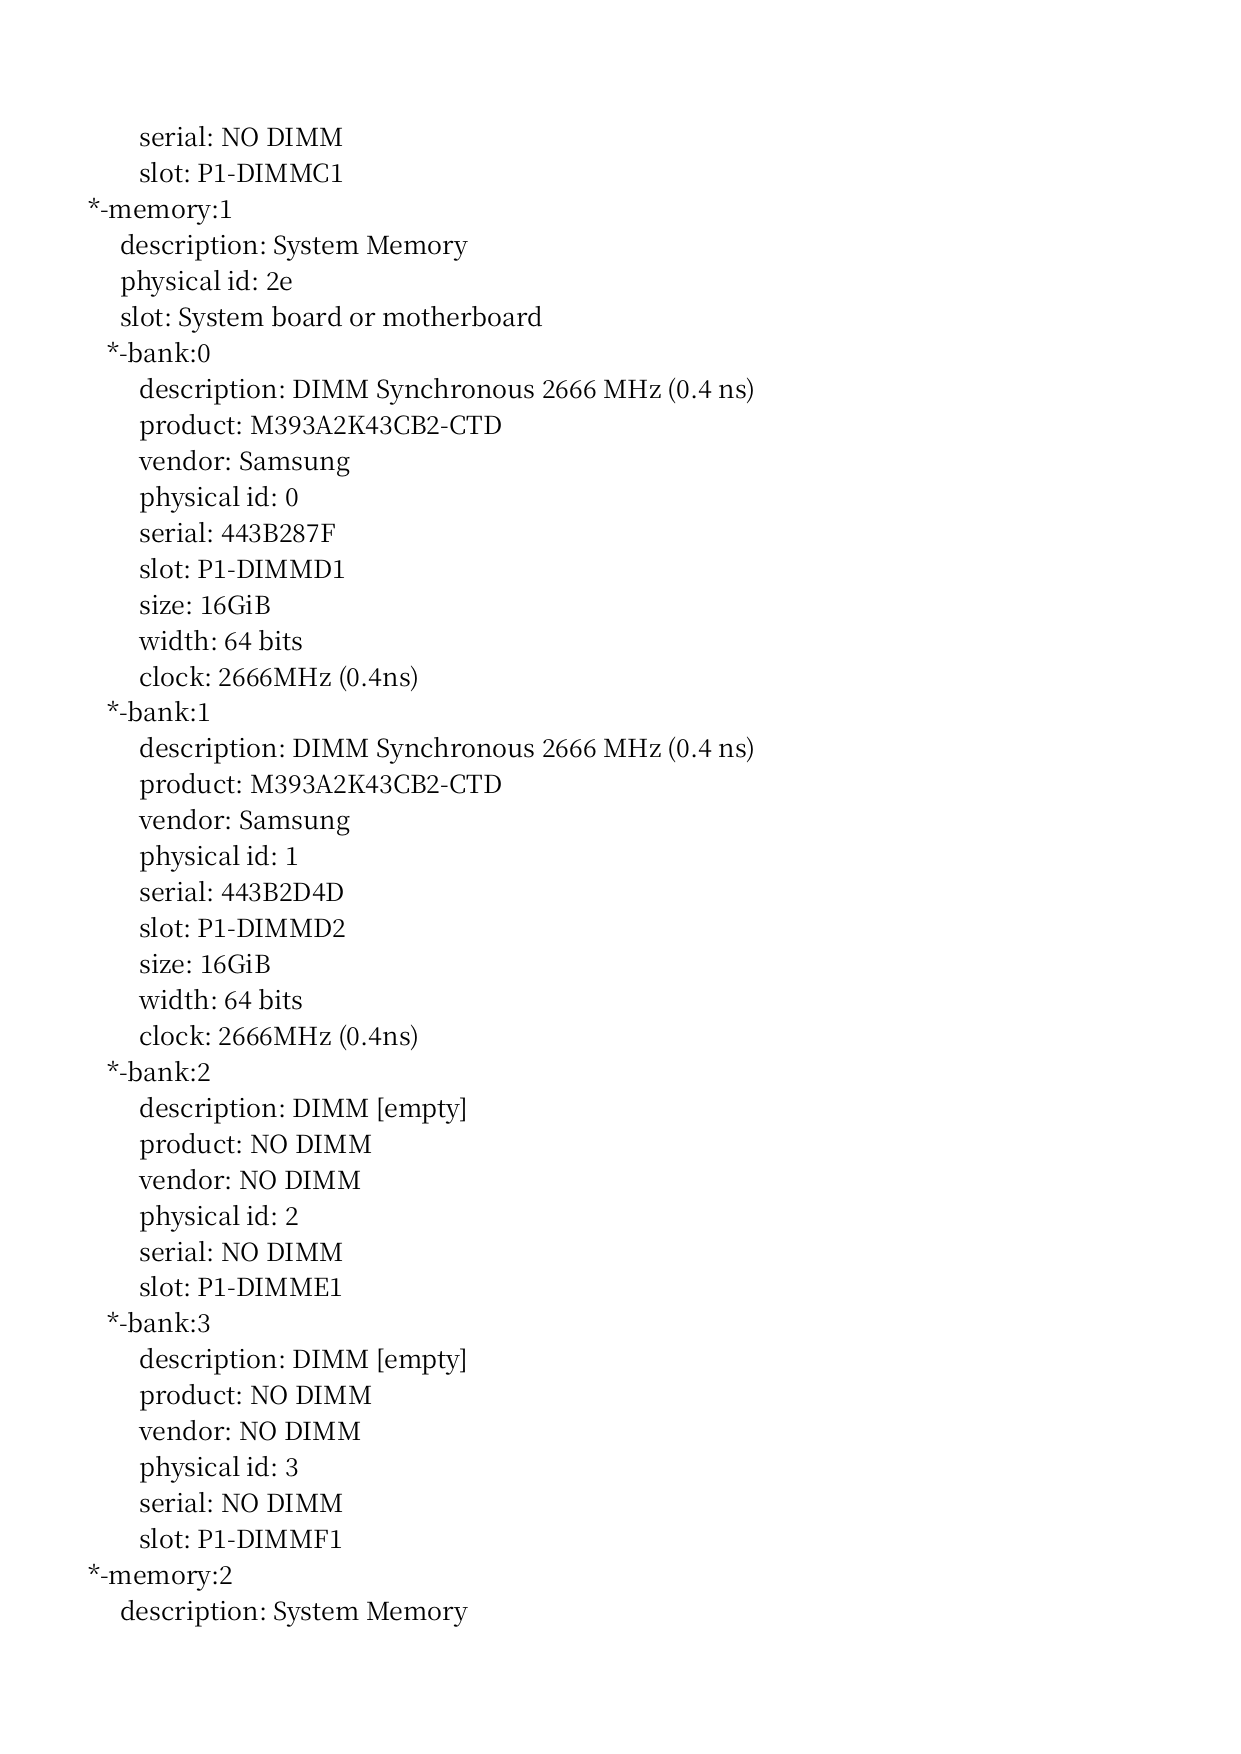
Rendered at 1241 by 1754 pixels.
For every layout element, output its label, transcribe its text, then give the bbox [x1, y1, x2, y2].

text width: 64 bits [56, 981, 1208, 1017]
text size: 16GiB [56, 585, 1208, 621]
text *-bank:1 [56, 693, 1208, 729]
text slot: P1-DIMME1 [56, 1268, 1208, 1304]
text physical id: 2e [56, 262, 1208, 298]
text serial: NO DIMM [56, 1232, 1208, 1268]
text clock: 2666MHz (0.4ns) [56, 1017, 1208, 1052]
text slot: P1-DIMMD2 [56, 909, 1208, 945]
text serial: NO DIMM [56, 1484, 1208, 1520]
text vendor: Samsung [56, 442, 1208, 477]
text width: 64 bits [56, 621, 1208, 657]
text product: M393A2K43CB2-CTD [56, 406, 1208, 442]
text physical id: 2 [56, 1196, 1208, 1232]
text slot: P1-DIMMF1 [56, 1520, 1208, 1556]
text *-memory:2 [56, 1556, 1208, 1592]
text description: DIMM [empty] [56, 1340, 1208, 1376]
text slot: P1-DIMMD1 [56, 549, 1208, 585]
text size: 16GiB [56, 945, 1208, 981]
text description: DIMM Synchronous 2666 MHz (0.4 ns) [56, 370, 1208, 406]
text product: NO DIMM [56, 1124, 1208, 1160]
text physical id: 0 [56, 477, 1208, 513]
text product: M393A2K43CB2-CTD [56, 765, 1208, 801]
text serial: NO DIMM [56, 118, 1208, 154]
text vendor: NO DIMM [56, 1160, 1208, 1196]
text physical id: 3 [56, 1448, 1208, 1484]
text serial: 443B2D4D [56, 873, 1208, 909]
text description: DIMM Synchronous 2666 MHz (0.4 ns) [56, 729, 1208, 765]
text *-bank:3 [56, 1304, 1208, 1340]
text *-bank:0 [56, 334, 1208, 370]
text slot: P1-DIMMC1 [56, 154, 1208, 190]
text product: NO DIMM [56, 1376, 1208, 1412]
text *-memory:1 [56, 190, 1208, 226]
text *-bank:2 [56, 1052, 1208, 1088]
text clock: 2666MHz (0.4ns) [56, 657, 1208, 693]
text physical id: 1 [56, 837, 1208, 873]
text vendor: NO DIMM [56, 1412, 1208, 1448]
text slot: System board or motherboard [56, 298, 1208, 334]
text description: DIMM [empty] [56, 1088, 1208, 1124]
text serial: 443B287F [56, 513, 1208, 549]
text vendor: Samsung [56, 801, 1208, 837]
text description: System Memory [56, 1592, 1208, 1627]
text description: System Memory [56, 226, 1208, 262]
